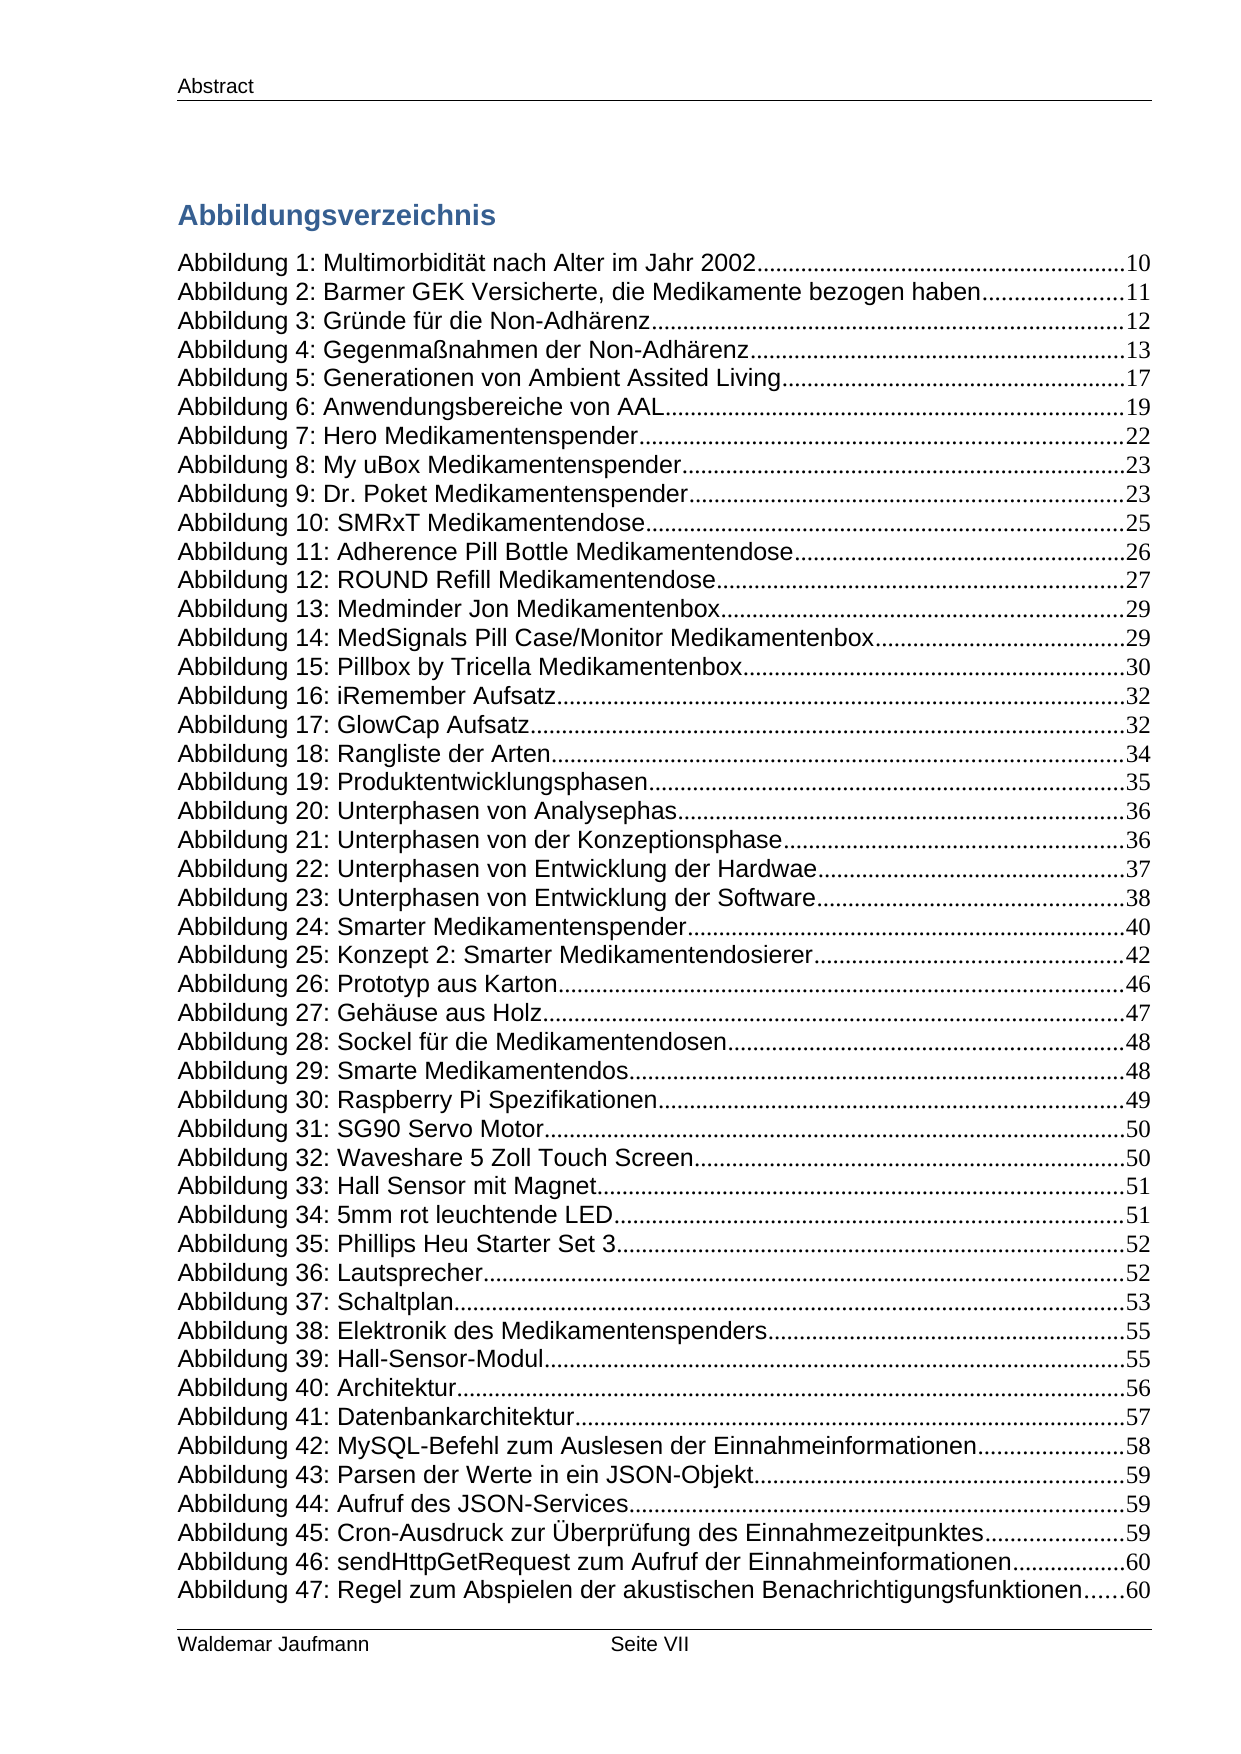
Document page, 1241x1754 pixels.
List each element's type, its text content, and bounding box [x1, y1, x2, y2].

text Abbildung 29: Smarte Medikamentendos 48 [177, 1056, 1152, 1085]
text Abbildung 20: Unterphasen von Analysephas 36 [177, 796, 1152, 825]
text Abbildung 5: Generationen von Ambient Assited Living 17 [177, 363, 1152, 392]
text Abbildung 24: Smarter Medikamentenspender 40 [177, 912, 1152, 941]
text Abbildung 42: MySQL-Befehl zum Auslesen der Einnahmeinformationen 58 [177, 1431, 1152, 1460]
text Abbildung 17: GlowCap Aufsatz 32 [177, 710, 1152, 738]
text Abbildung 11: Adherence Pill Bottle Medikamentendose 26 [177, 537, 1152, 565]
text Abbildung 47: Regel zum Abspielen der akustischen Benachrichtigungsfunktionen 60 [177, 1575, 1152, 1604]
text Abbildung 3: Gründe für die Non-Adhärenz 12 [177, 306, 1152, 334]
text Abbildung 8: My uBox Medikamentenspender 23 [177, 450, 1152, 479]
text Abbildung 30: Raspberry Pi Spezifikationen 49 [177, 1085, 1152, 1114]
text Abbildung 6: Anwendungsbereiche von AAL 19 [177, 392, 1152, 421]
text Abbildung 26: Prototyp aus Karton 46 [177, 969, 1152, 998]
text Abbildung 1: Multimorbidität nach Alter im Jahr 2002 10 [177, 248, 1152, 277]
text Abbildung 13: Medminder Jon Medikamentenbox 29 [177, 594, 1152, 623]
text Abbildung 19: Produktentwicklungsphasen 35 [177, 767, 1152, 796]
text Abbildung 16: iRemember Aufsatz 32 [177, 681, 1152, 710]
text Abbildung 36: Lautsprecher 52 [177, 1258, 1152, 1287]
text Abbildung 12: ROUND Refill Medikamentendose 27 [177, 565, 1152, 594]
text Abbildung 25: Konzept 2: Smarter Medikamentendosierer 42 [177, 941, 1152, 969]
text Abbildung 15: Pillbox by Tricella Medikamentenbox 30 [177, 652, 1152, 681]
text Abbildung 7: Hero Medikamentenspender 22 [177, 421, 1152, 450]
text Abbildung 2: Barmer GEK Versicherte, die Medikamente bezogen haben 11 [177, 277, 1152, 306]
text Abbildung 21: Unterphasen von der Konzeptionsphase 36 [177, 825, 1152, 854]
text Abbildung 32: Waveshare 5 Zoll Touch Screen 50 [177, 1142, 1152, 1171]
text Abbildung 27: Gehäuse aus Holz 47 [177, 998, 1152, 1027]
text Abbildung 10: SMRxT Medikamentendose 25 [177, 508, 1152, 537]
text Abbildung 45: Cron-Ausdruck zur Überprüfung des Einnahmezeitpunktes 59 [177, 1518, 1152, 1546]
text Abbildung 18: Rangliste der Arten 34 [177, 738, 1152, 767]
text Abbildung 35: Phillips Heu Starter Set 3 52 [177, 1229, 1152, 1258]
text Abbildung 31: SG90 Servo Motor 50 [177, 1114, 1152, 1142]
text Abbildung 37: Schaltplan 53 [177, 1287, 1152, 1316]
text Abbildung 43: Parsen der Werte in ein JSON-Objekt 59 [177, 1460, 1152, 1489]
subtitle Abbildungsverzeichnis [177, 198, 1152, 231]
text Abbildung 14: MedSignals Pill Case/Monitor Medikamentenbox 29 [177, 623, 1152, 652]
text Abbildung 34: 5mm rot leuchtende LED 51 [177, 1200, 1152, 1229]
text Abbildung 23: Unterphasen von Entwicklung der Software 38 [177, 883, 1152, 912]
text Abbildung 39: Hall-Sensor-Modul 55 [177, 1344, 1152, 1373]
text Abbildung 22: Unterphasen von Entwicklung der Hardwae 37 [177, 854, 1152, 883]
text Abbildung 33: Hall Sensor mit Magnet 51 [177, 1171, 1152, 1200]
text Abbildung 44: Aufruf des JSON-Services 59 [177, 1489, 1152, 1518]
text Abbildung 4: Gegenmaßnahmen der Non-Adhärenz 13 [177, 334, 1152, 363]
text Abbildung 41: Datenbankarchitektur 57 [177, 1402, 1152, 1431]
text Abbildung 40: Architektur 56 [177, 1373, 1152, 1402]
text Abbildung 9: Dr. Poket Medikamentenspender 23 [177, 479, 1152, 508]
text Abbildung 46: sendHttpGetRequest zum Aufruf der Einnahmeinformationen 60 [177, 1546, 1152, 1575]
text Abbildung 28: Sockel für die Medikamentendosen 48 [177, 1027, 1152, 1056]
text Abbildung 38: Elektronik des Medikamentenspenders 55 [177, 1316, 1152, 1344]
